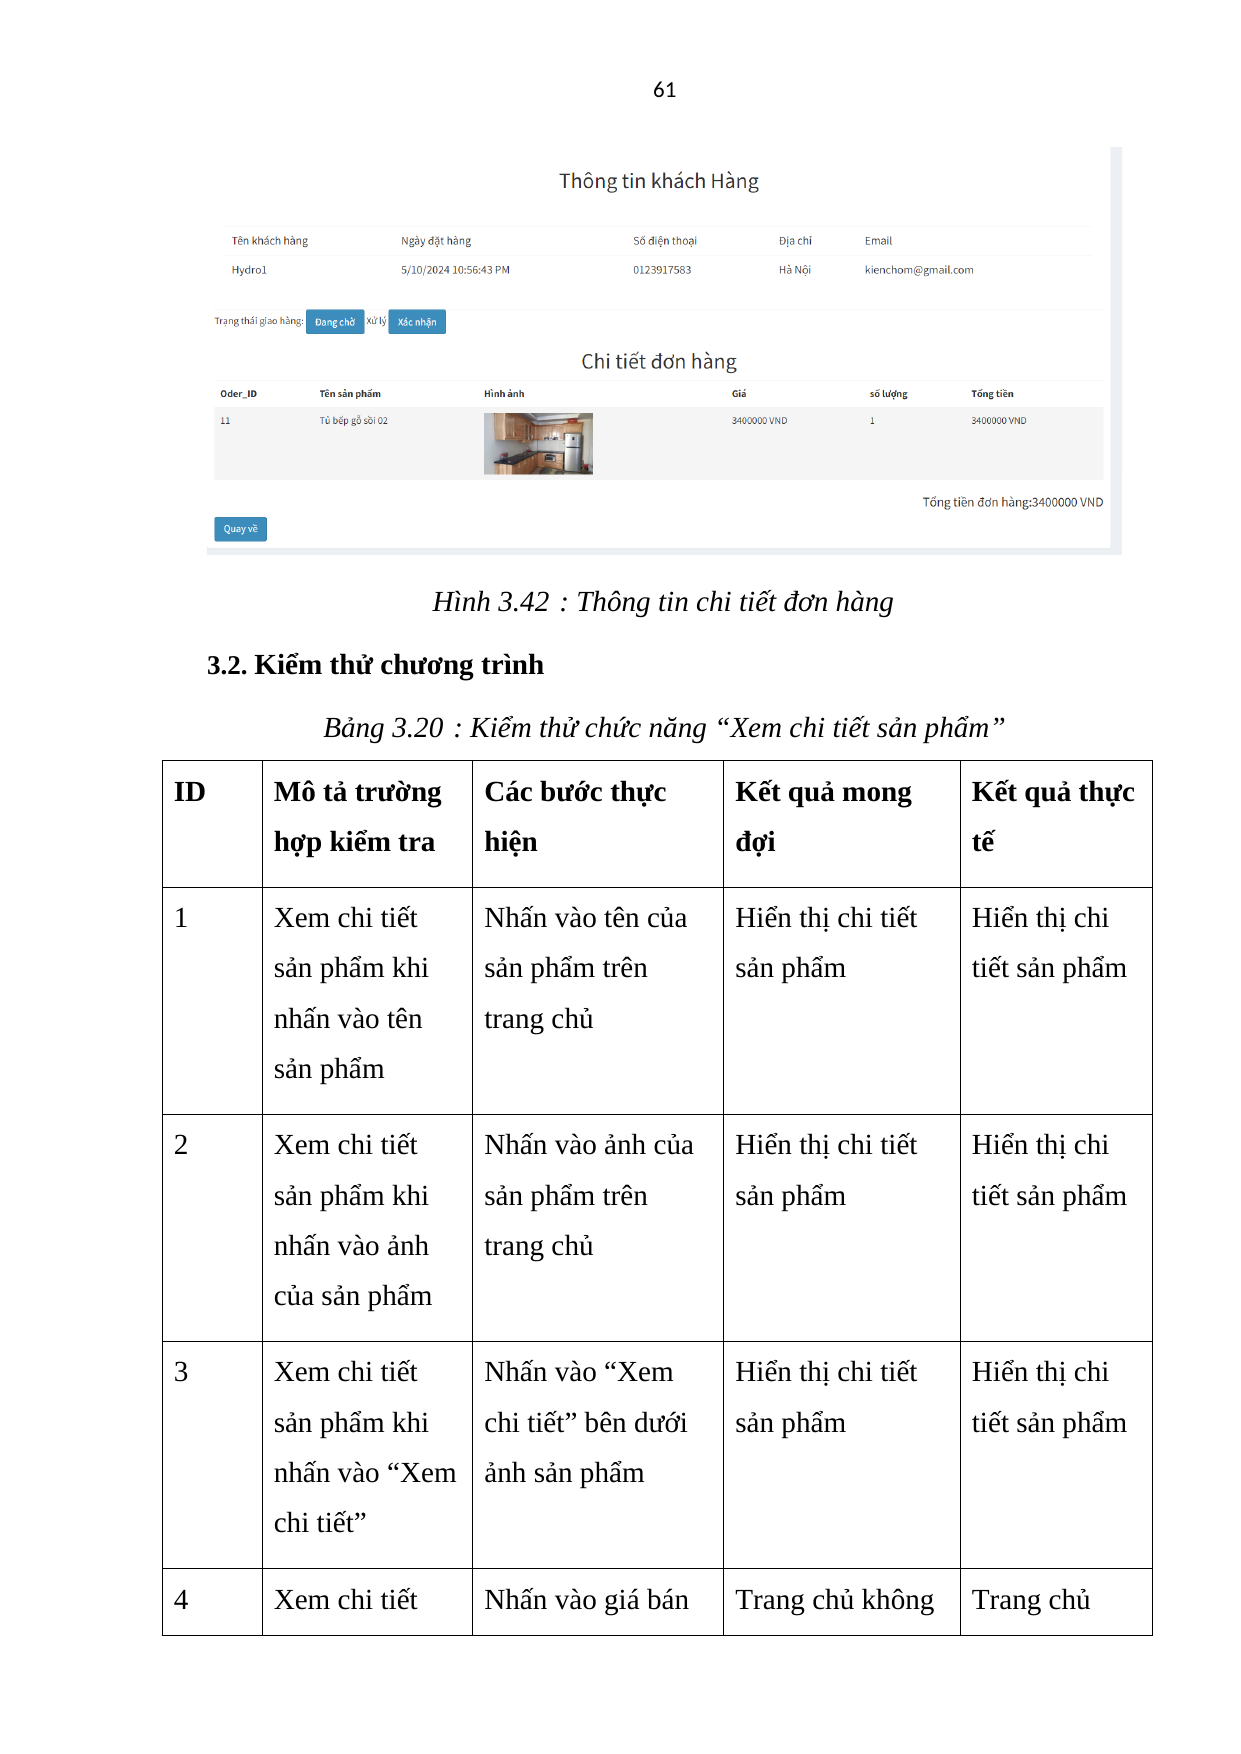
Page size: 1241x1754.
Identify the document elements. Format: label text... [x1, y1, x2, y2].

table_cell 3 [163, 1342, 262, 1568]
table_cell Nhấn vào “Xem chi tiết” bên dưới ảnh sản phẩm [473, 1342, 723, 1568]
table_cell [724, 1569, 960, 1635]
table_cell Hiển thị chi tiết sản phẩm [724, 1115, 960, 1341]
picture [206, 147, 1123, 555]
table_cell Hiển thị chi tiết sản phẩm [724, 1342, 960, 1568]
table_cell Hiển thị chi tiết sản phẩm [961, 1342, 1152, 1568]
table_cell Hiển thị chi tiết sản phẩm [961, 1115, 1152, 1341]
table_cell Nhấn vào tên của sản phẩm trên trang chủ [473, 888, 723, 1114]
table_header Mô tả trường hợp kiểm tra [263, 761, 472, 887]
subtitle Kiểm thử chương trình [207, 647, 1122, 681]
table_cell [961, 1569, 1152, 1635]
table_cell Hiển thị chi tiết sản phẩm [961, 888, 1152, 1114]
table_header Kết quả thực tế [961, 761, 1152, 887]
table_cell 1 [163, 888, 262, 1114]
table_cell Nhấn vào ảnh của sản phẩm trên trang chủ [473, 1115, 723, 1341]
table_header Kết quả mong đợi [724, 761, 960, 887]
table_cell Xem chi tiết sản phẩm khi nhấn vào ảnh của sản phẩm [263, 1115, 472, 1341]
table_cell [263, 1569, 472, 1635]
table_cell Xem chi tiết sản phẩm khi nhấn vào tên sản phẩm [263, 888, 472, 1114]
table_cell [473, 1569, 723, 1635]
table_header Các bước thực hiện [473, 761, 723, 887]
table_header ID [163, 761, 262, 887]
table_cell Xem chi tiết sản phẩm khi nhấn vào “Xem chi tiết” [263, 1342, 472, 1568]
table_cell 4 [163, 1569, 262, 1635]
table_cell Hiển thị chi tiết sản phẩm [724, 888, 960, 1114]
table_cell 2 [163, 1115, 262, 1341]
